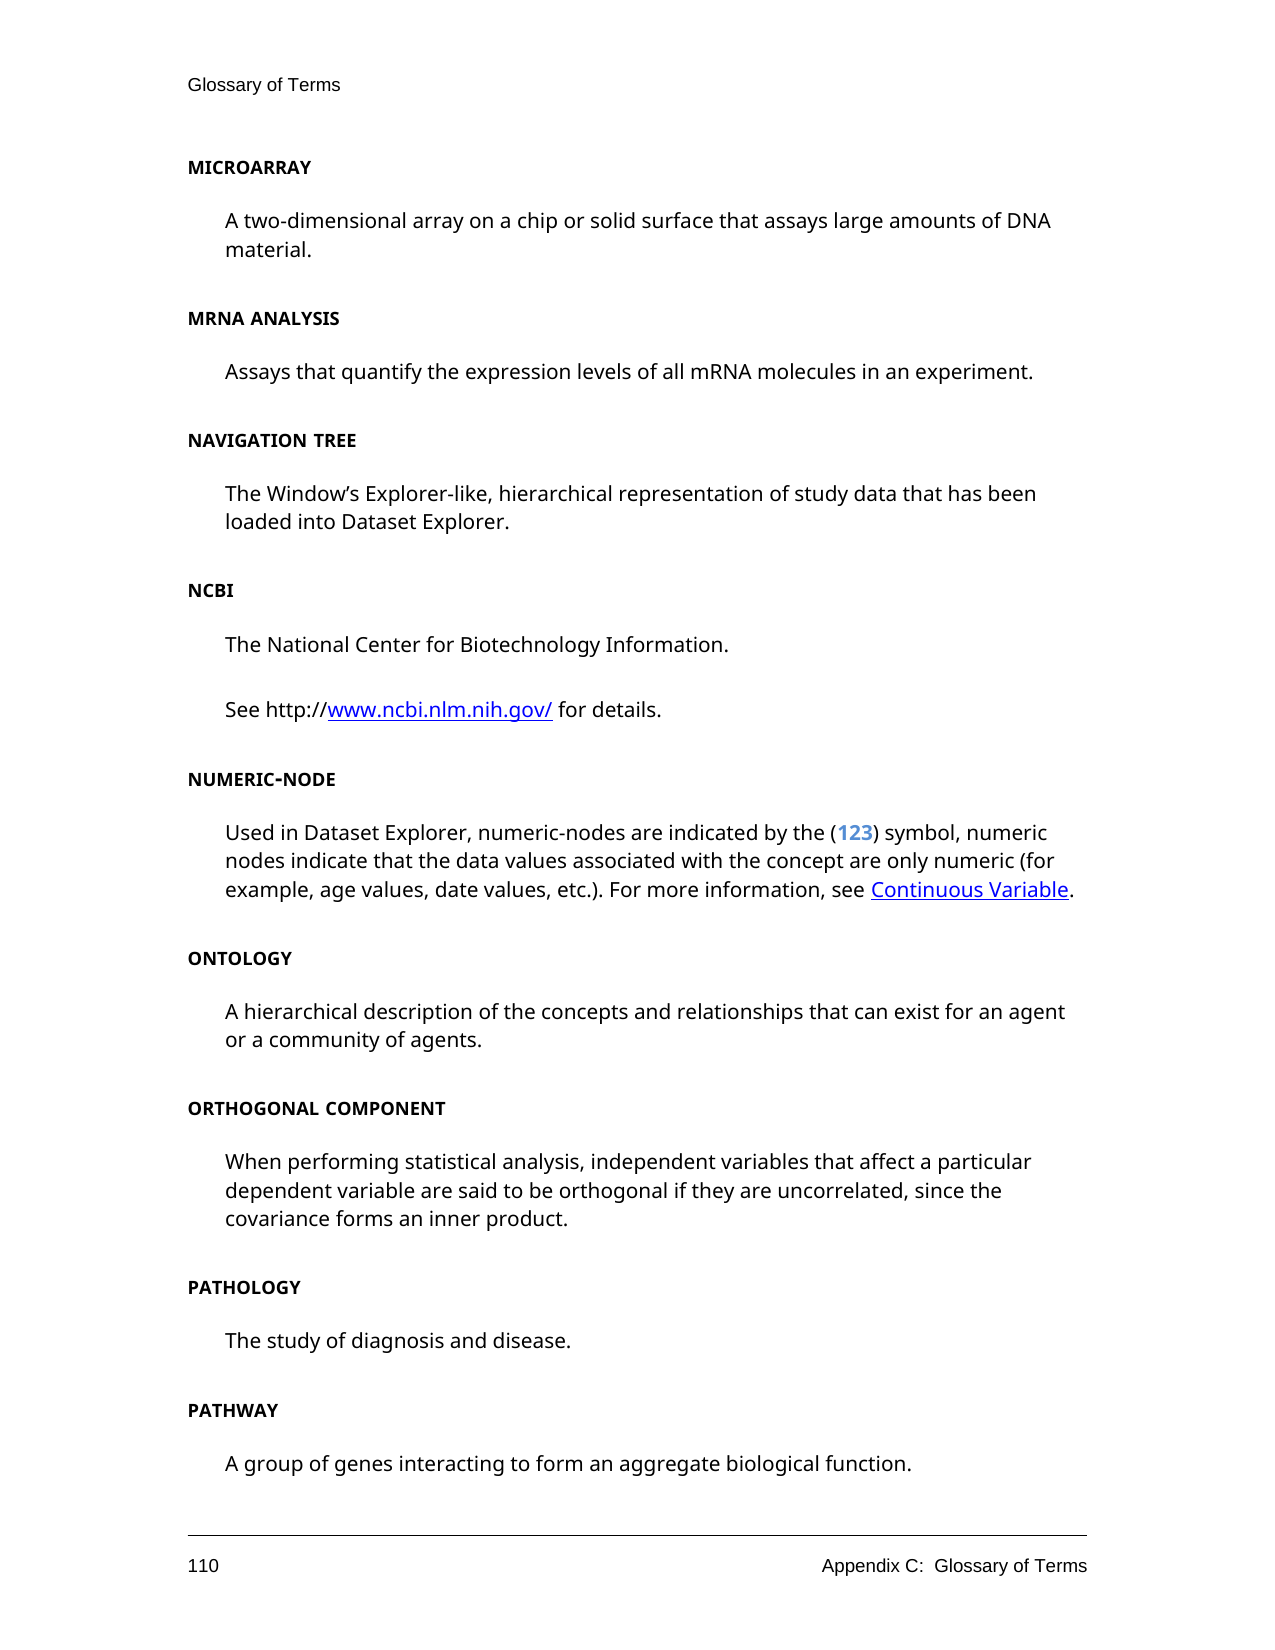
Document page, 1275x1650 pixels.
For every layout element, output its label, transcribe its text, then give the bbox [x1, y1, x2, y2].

text A hierarchical description of the concepts and relationships that can exist for an agent or a community of agents. [225, 997, 1087, 1054]
text A group of genes interacting to form an aggregate biological function. [225, 1449, 1087, 1477]
subtitle navigation tree [187, 423, 1087, 454]
text See http://www.ncbi.nlm.nih.gov/ for details. [225, 696, 1087, 724]
text Used in Dataset Explorer, numeric-nodes are indicated by the (123) symbol, numeric nodes indicate that the data values associated with the concept are only numeric (for example, age values, date values, etc.). For more information, see Continuous Variable. [225, 818, 1087, 903]
subtitle ontology [187, 941, 1087, 972]
subtitle ncbi [187, 573, 1087, 605]
subtitle microarray [187, 150, 1087, 181]
text The study of diagnosis and disease. [225, 1327, 1087, 1355]
text The Window’s Explorer-like, hierarchical representation of study data that has been loaded into Dataset Explorer. [225, 479, 1087, 536]
subtitle mrna analysis [187, 301, 1087, 332]
subtitle pathology [187, 1270, 1087, 1302]
text When performing statistical analysis, independent variables that affect a particular dependent variable are said to be orthogonal if they are uncorrelated, since the covariance forms an inner product. [225, 1147, 1087, 1233]
text The National Center for Biotechnology Information. [225, 630, 1087, 658]
text Assays that quantify the expression levels of all mRNA molecules in an experiment. [225, 357, 1087, 385]
subtitle numeric-node [187, 762, 1087, 793]
text A two-dimensional array on a chip or solid surface that assays large amounts of DNA material. [225, 206, 1087, 263]
subtitle pathway [187, 1392, 1087, 1424]
subtitle orthogonal component [187, 1091, 1087, 1122]
